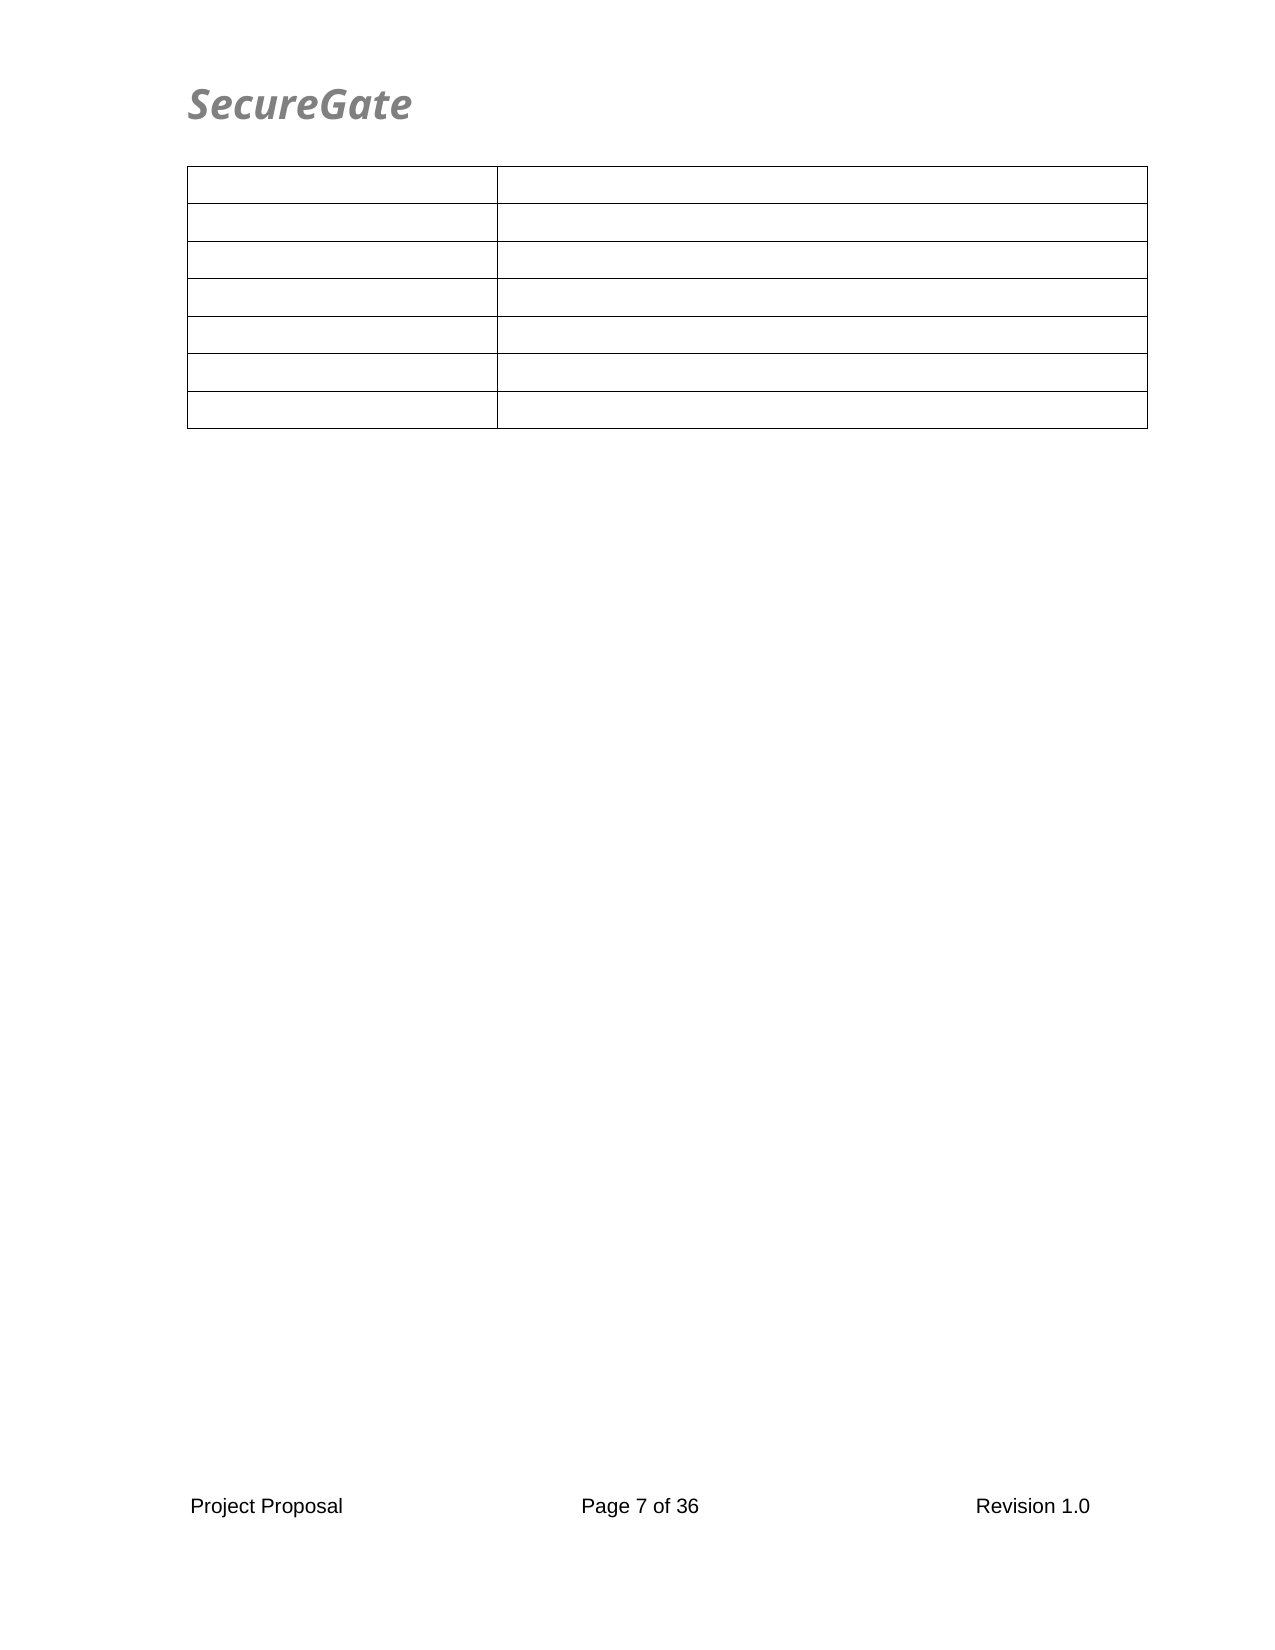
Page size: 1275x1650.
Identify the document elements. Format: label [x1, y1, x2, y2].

table_cell [498, 392, 1147, 428]
table_cell [188, 279, 497, 316]
table_cell [188, 242, 497, 278]
table_cell [188, 354, 497, 391]
table_cell [188, 392, 497, 428]
table_cell [188, 167, 497, 203]
table_cell [188, 317, 497, 353]
table_cell [498, 317, 1147, 353]
table_cell [498, 204, 1147, 241]
table_cell [188, 204, 497, 241]
table_cell [498, 242, 1147, 278]
table_cell [498, 167, 1147, 203]
table_cell [498, 354, 1147, 391]
table_cell [498, 279, 1147, 316]
